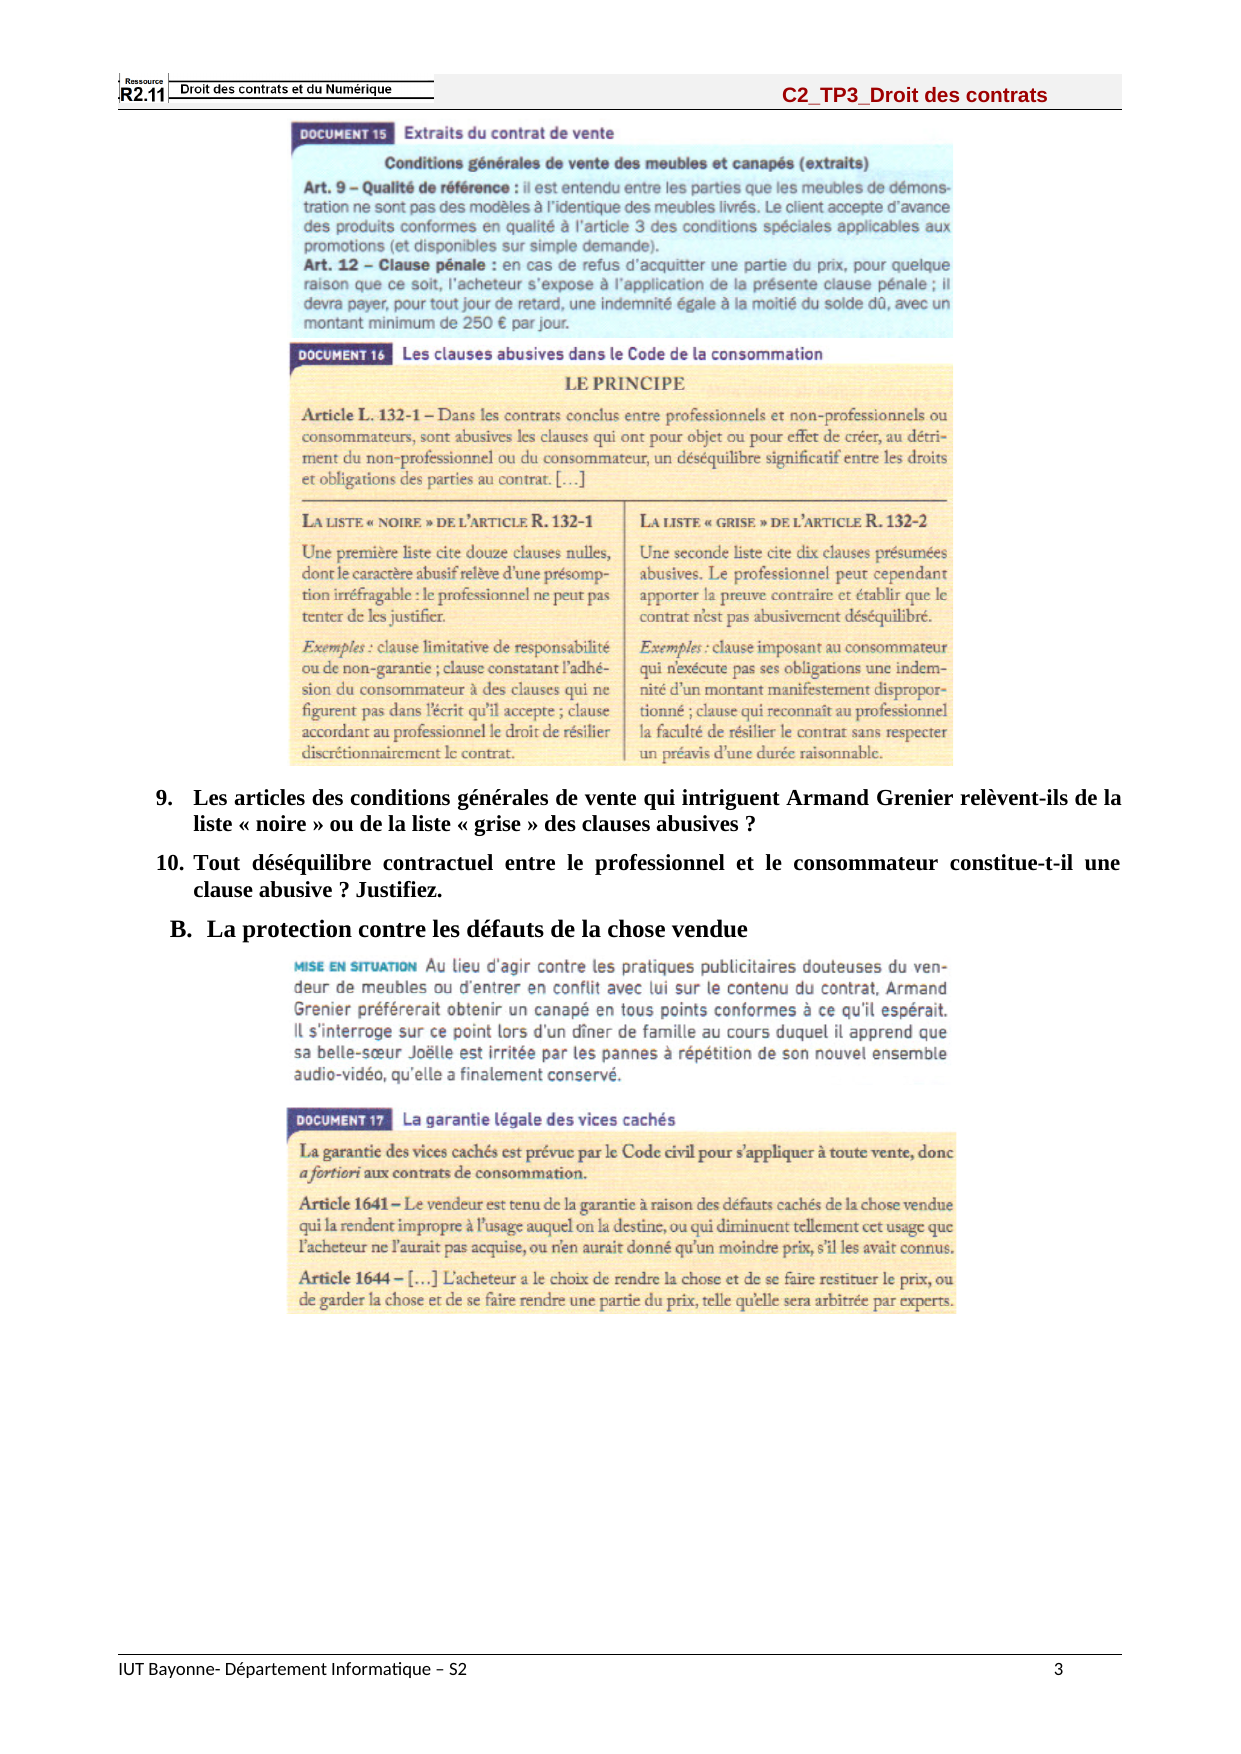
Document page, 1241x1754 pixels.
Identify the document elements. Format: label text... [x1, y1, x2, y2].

picture [118, 73, 434, 103]
picture [287, 339, 954, 766]
list Tout déséquilibre contractuel entre le professionnel et le consommateur constitue-t-il une clause abusive ? Justifiez. [156, 849, 1122, 902]
picture [287, 118, 954, 338]
picture [283, 1103, 957, 1314]
list La protection contre les défauts de la chose vendue [169, 914, 1122, 943]
list Les articles des conditions générales de vente qui intriguent Armand Grenier relèvent-ils de la liste « noire » ou de la liste « grise » des clauses abusives ? [156, 784, 1122, 837]
picture [288, 955, 952, 1085]
